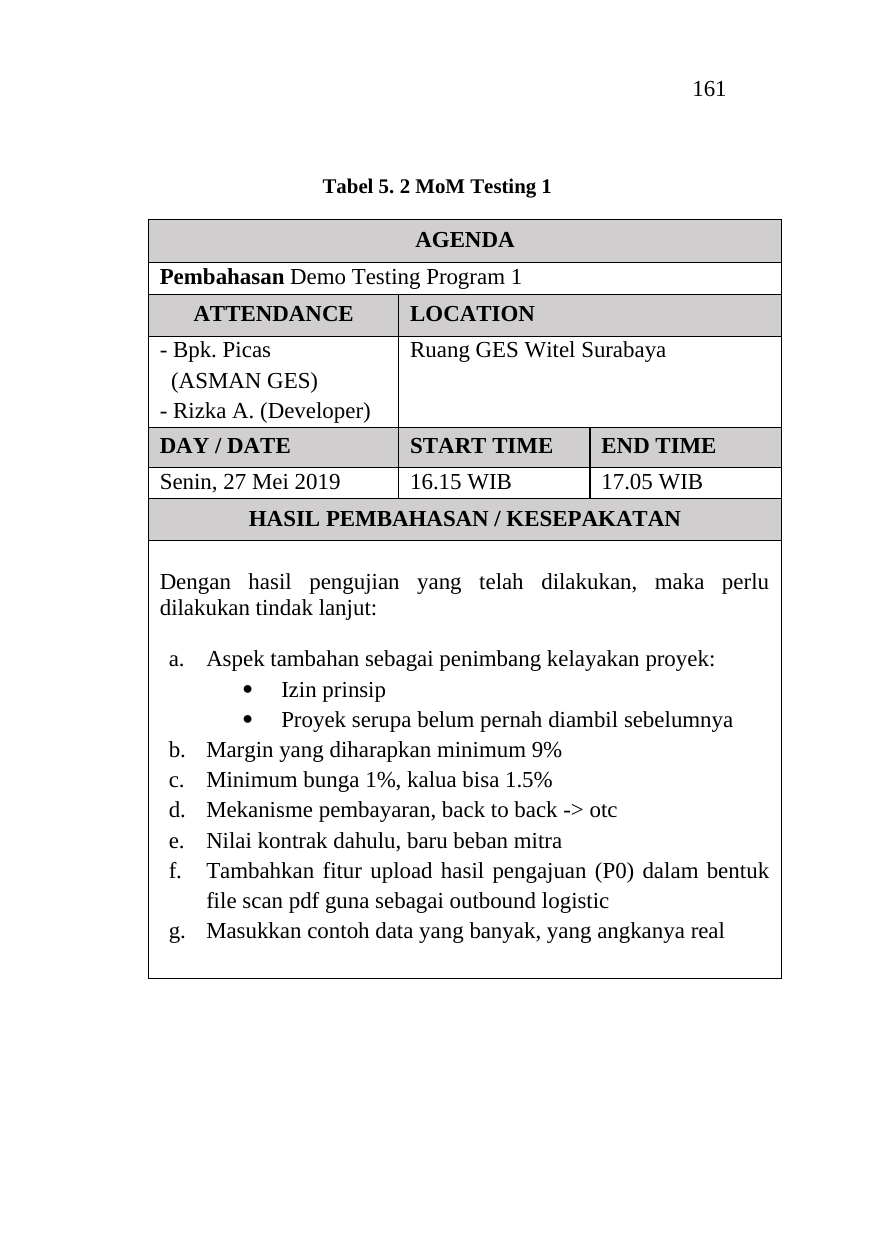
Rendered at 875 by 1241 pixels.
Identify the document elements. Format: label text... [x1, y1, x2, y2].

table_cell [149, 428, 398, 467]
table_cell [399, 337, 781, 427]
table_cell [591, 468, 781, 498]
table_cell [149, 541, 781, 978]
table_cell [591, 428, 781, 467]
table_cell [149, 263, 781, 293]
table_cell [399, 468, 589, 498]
text Tabel 5. 2 MoM Testing 1 [148, 174, 726, 198]
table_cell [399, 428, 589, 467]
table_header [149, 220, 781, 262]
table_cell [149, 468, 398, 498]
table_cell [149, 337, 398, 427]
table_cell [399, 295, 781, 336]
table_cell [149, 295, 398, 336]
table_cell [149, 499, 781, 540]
